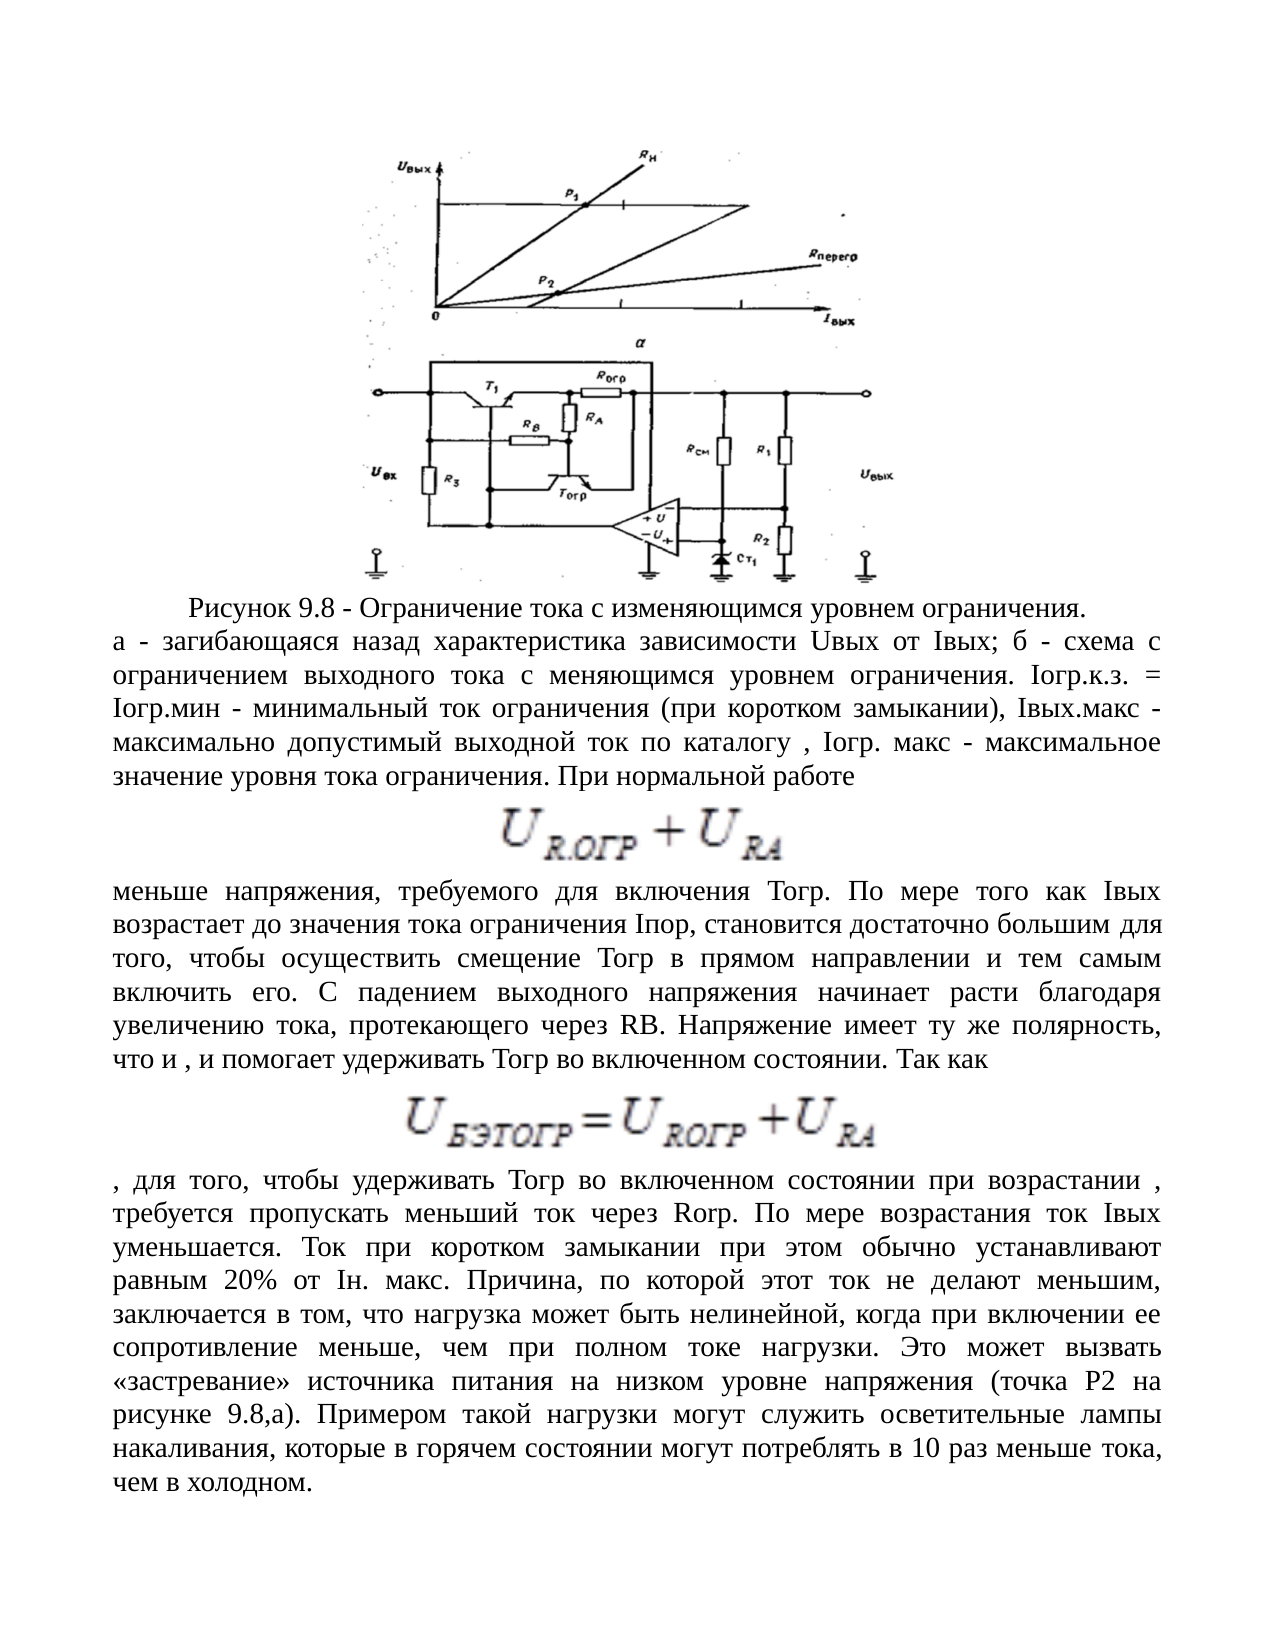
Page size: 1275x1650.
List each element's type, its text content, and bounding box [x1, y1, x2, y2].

picture [478, 791, 797, 873]
picture [354, 150, 921, 590]
text , для того, чтобы удерживать Тогр во включенном состоянии при возрастании , требуется пропускать меньший ток через Rorp. По мере возрастания ток Iвых уменьшается. Ток при коротком замыкании при этом обычно устанавливают равным 20% от Iн. макс. Причина, по которой этот ток не делают меньшим, заключается в том, что нагрузка может быть нелинейной, когда при включении ее сопротивление меньше, чем при полном токе нагрузки. Это может вызвать «застревание» источника питания на низком уровне напряжения (точка Р2 на рисунке 9.8,а). Примером такой нагрузки могут служить осветительные лампы накаливания, которые в горячем состоянии могут потреблять в 10 раз меньше тока, чем в холодном. [112, 1162, 1162, 1497]
picture [386, 1074, 890, 1162]
text меньше напряжения, требуемого для включения Тогр. По мере того как Iвых возрастает до значения тока ограничения Iпор, становится достаточно большим для того, чтобы осуществить смещение Тогр в прямом направлении и тем самым включить его. С падением выходного напряжения начинает расти благодаря увеличению тока, протекающего через RB. Напряжение имеет ту же полярность, что и , и помогает удерживать Тогр во включенном состоянии. Так как [112, 873, 1162, 1074]
text Рисунок 9.8 - Ограничение тока с изменяющимся уровнем ограничения. [112, 590, 1162, 623]
text а - загибающаяся назад характеристика зависимости Uвых от Iвых; б - схема с ограничением выходного тока с меняющимся уровнем ограничения. Iогр.к.з. = Iогр.мин - минимальный ток ограничения (при коротком замыкании), Iвых.макс - максимально допустимый выходной ток по каталогу , Iогр. макс - максимальное значение уровня тока ограничения. При нормальной работе [112, 623, 1162, 791]
